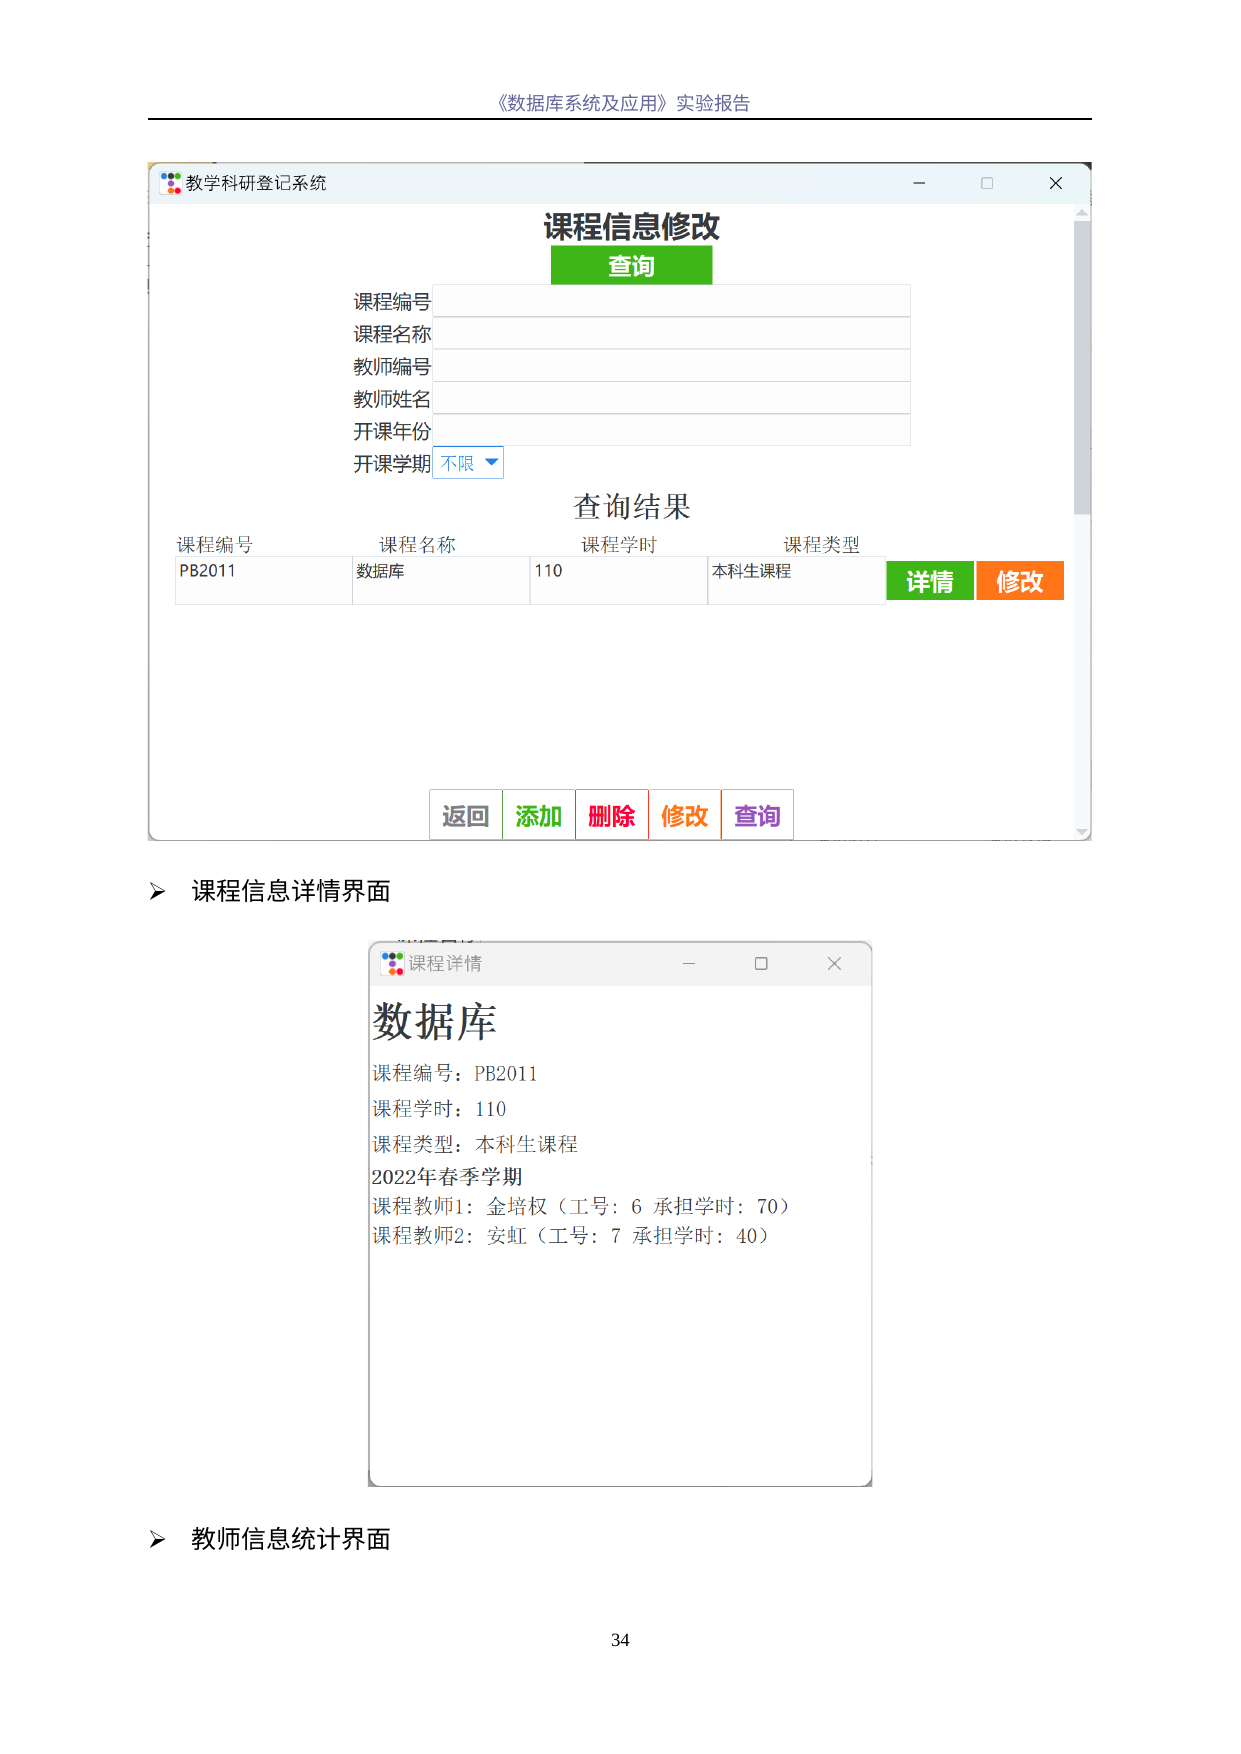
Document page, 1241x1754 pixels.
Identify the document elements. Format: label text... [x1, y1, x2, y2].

picture [147, 162, 1092, 841]
list 教师信息统计界面 [148, 1505, 1092, 1570]
picture [367, 940, 873, 1487]
list 课程信息详情界面 [148, 857, 1092, 922]
